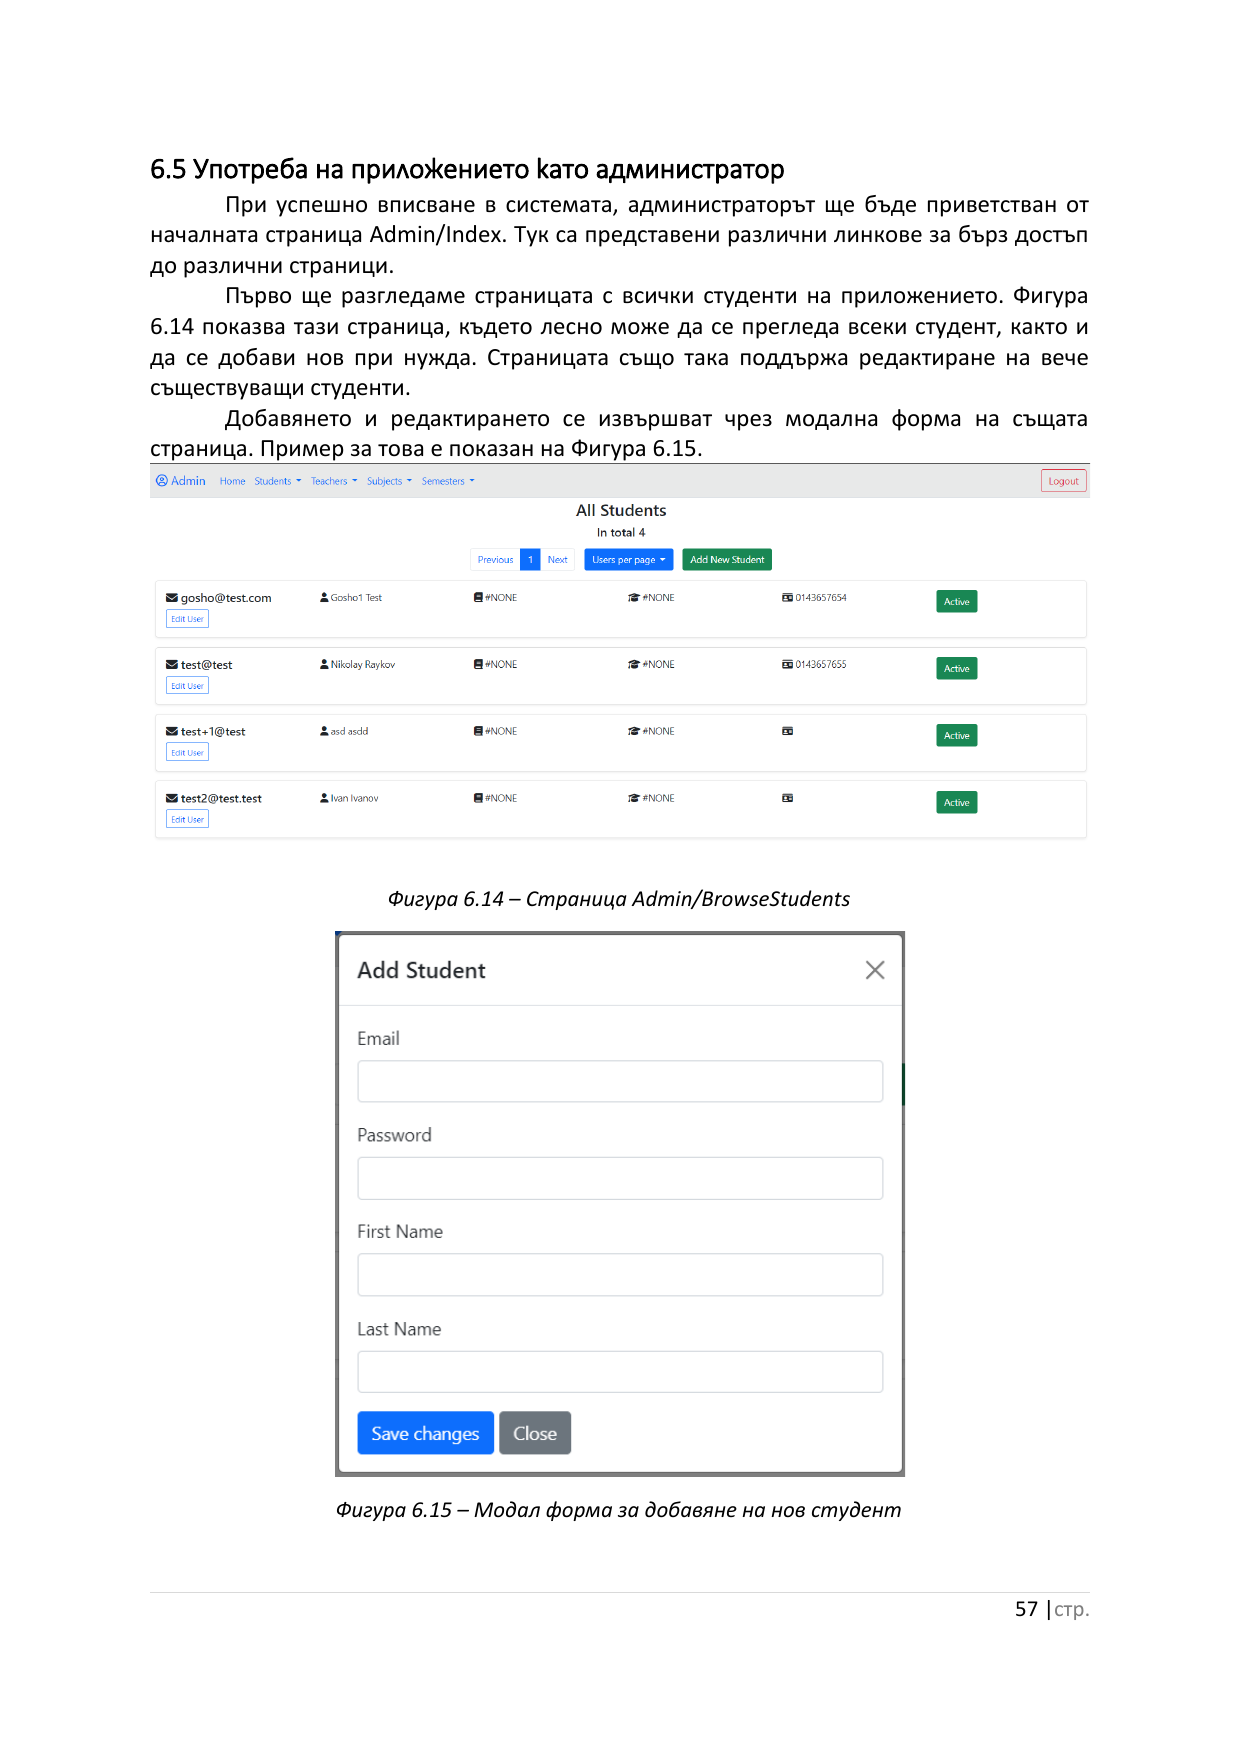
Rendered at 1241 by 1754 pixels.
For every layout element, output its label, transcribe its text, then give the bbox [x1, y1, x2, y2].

text При успешно вписване в системата, администраторът ще бъде приветстван от началната страница Admin/Index. Тук са представени различни линкове за бърз достъп до различни страници. [150, 188, 1090, 280]
text Първо ще разгледаме страницата с всички студенти на приложението. Фигура 6.14 показва тази страница, където лесно може да се прегледа всеки студент, както и да се добави нов при нужда. Страницата също така поддържа редактиране на вече съществуващи студенти. [150, 280, 1090, 402]
picture [150, 463, 1091, 866]
subtitle 6.5 Употреба на приложението като администратор [150, 150, 1090, 186]
text Добавянето и редактирането се извършват чрез модална форма на същата страница. Пример за това е показан на Фигура 6.15. [150, 402, 1090, 463]
picture [335, 931, 905, 1477]
text Фигура 6.14 – Страница Admin/BrowseStudents [150, 885, 1090, 913]
text Фигура 6.15 – Модал форма за добавяне на нов студент [150, 1496, 1090, 1524]
